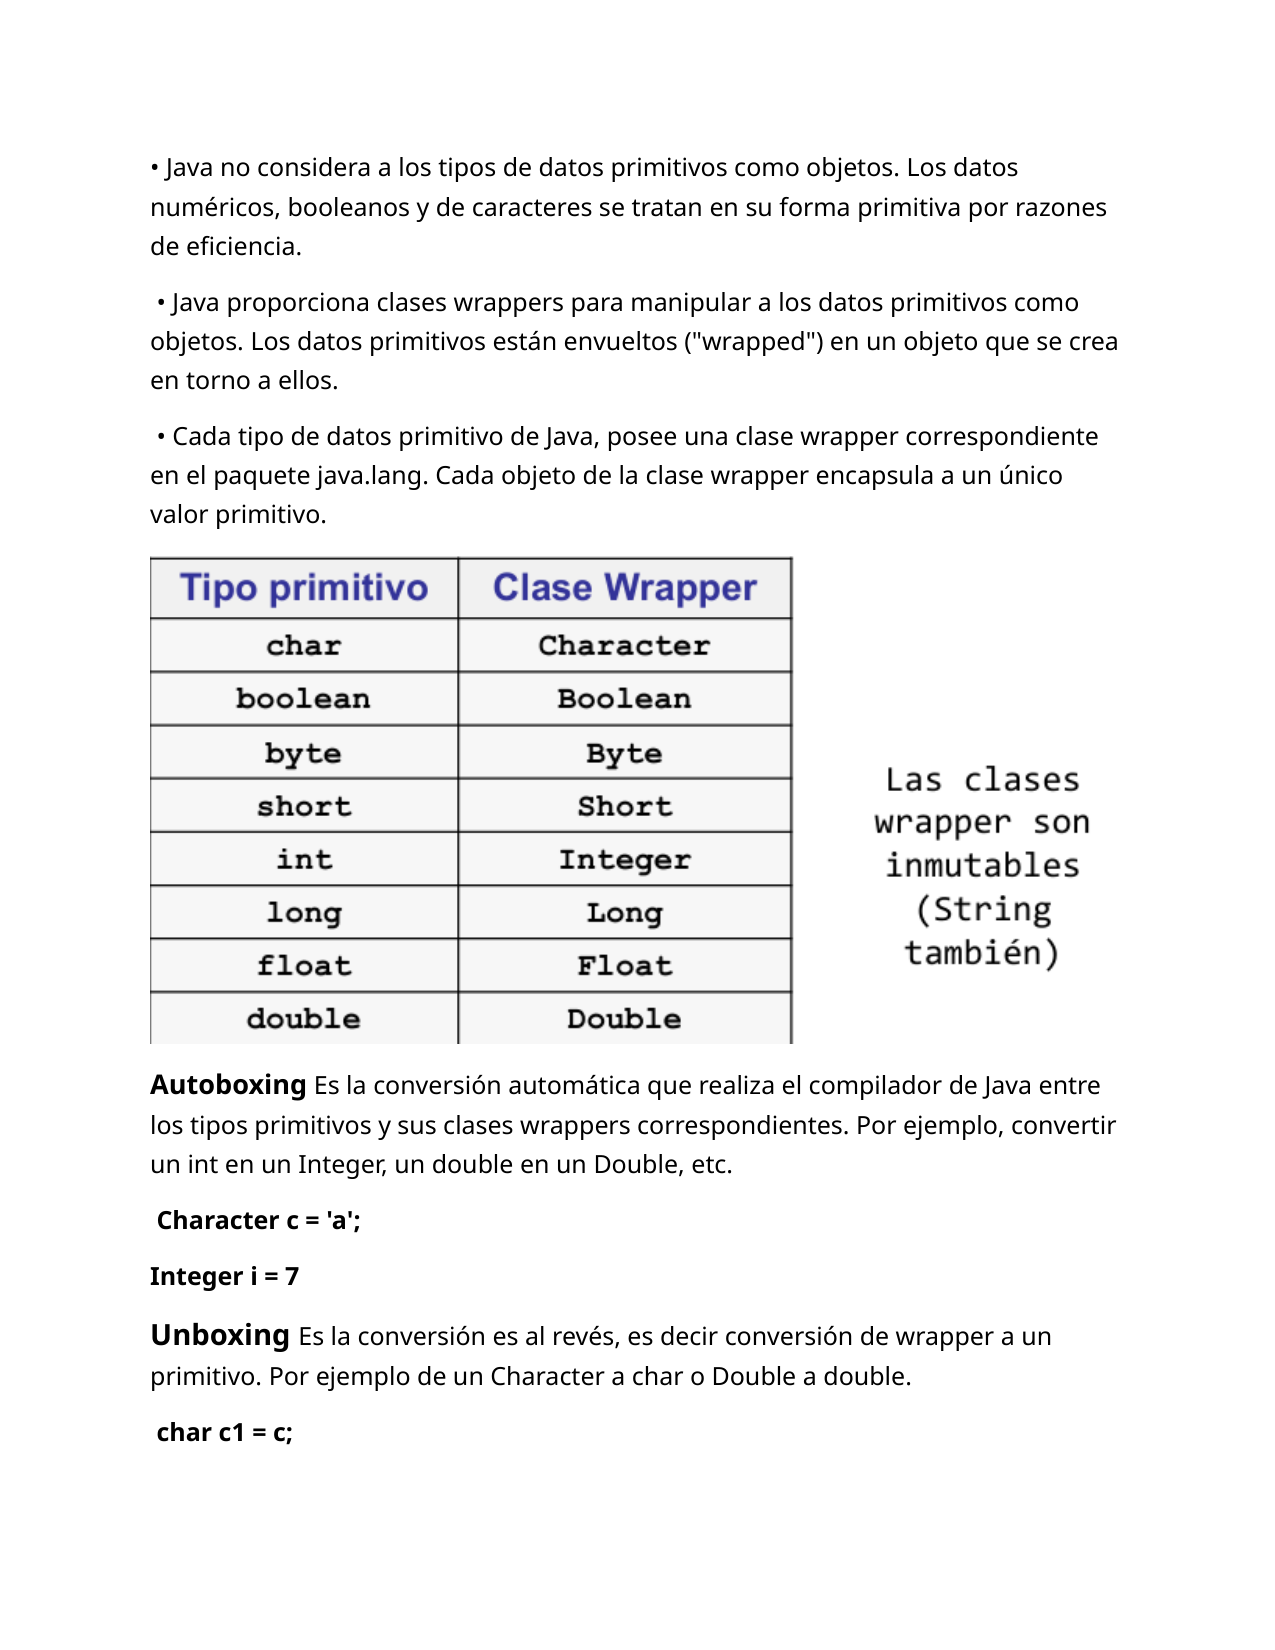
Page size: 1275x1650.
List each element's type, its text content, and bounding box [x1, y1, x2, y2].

text Character c = 'a'; [150, 1203, 1125, 1237]
text Autoboxing Es la conversión automática que realiza el compilador de Java entre los tipos primitivos y sus clases wrappers correspondientes. Por ejemplo, convertir un int en un Integer, un double en un Double, etc. [150, 1066, 1125, 1181]
text Unboxing Es la conversión es al revés, es decir conversión de wrapper a un primitivo. Por ejemplo de un Character a char o Double a double. [150, 1314, 1125, 1393]
text char c1 = c; [150, 1415, 1125, 1449]
text • Cada tipo de datos primitivo de Java, posee una clase wrapper correspondiente en el paquete java.lang. Cada objeto de la clase wrapper encapsula a un único valor primitivo. [150, 418, 1125, 531]
picture [150, 552, 1125, 1044]
text • Java proporciona clases wrappers para manipular a los datos primitivos como objetos. Los datos primitivos están envueltos ("wrapped") en un objeto que se crea en torno a ellos. [150, 284, 1125, 397]
text • Java no considera a los tipos de datos primitivos como objetos. Los datos numéricos, booleanos y de caracteres se tratan en su forma primitiva por razones de eficiencia. [150, 150, 1125, 262]
text Integer i = 7 [150, 1258, 1125, 1292]
